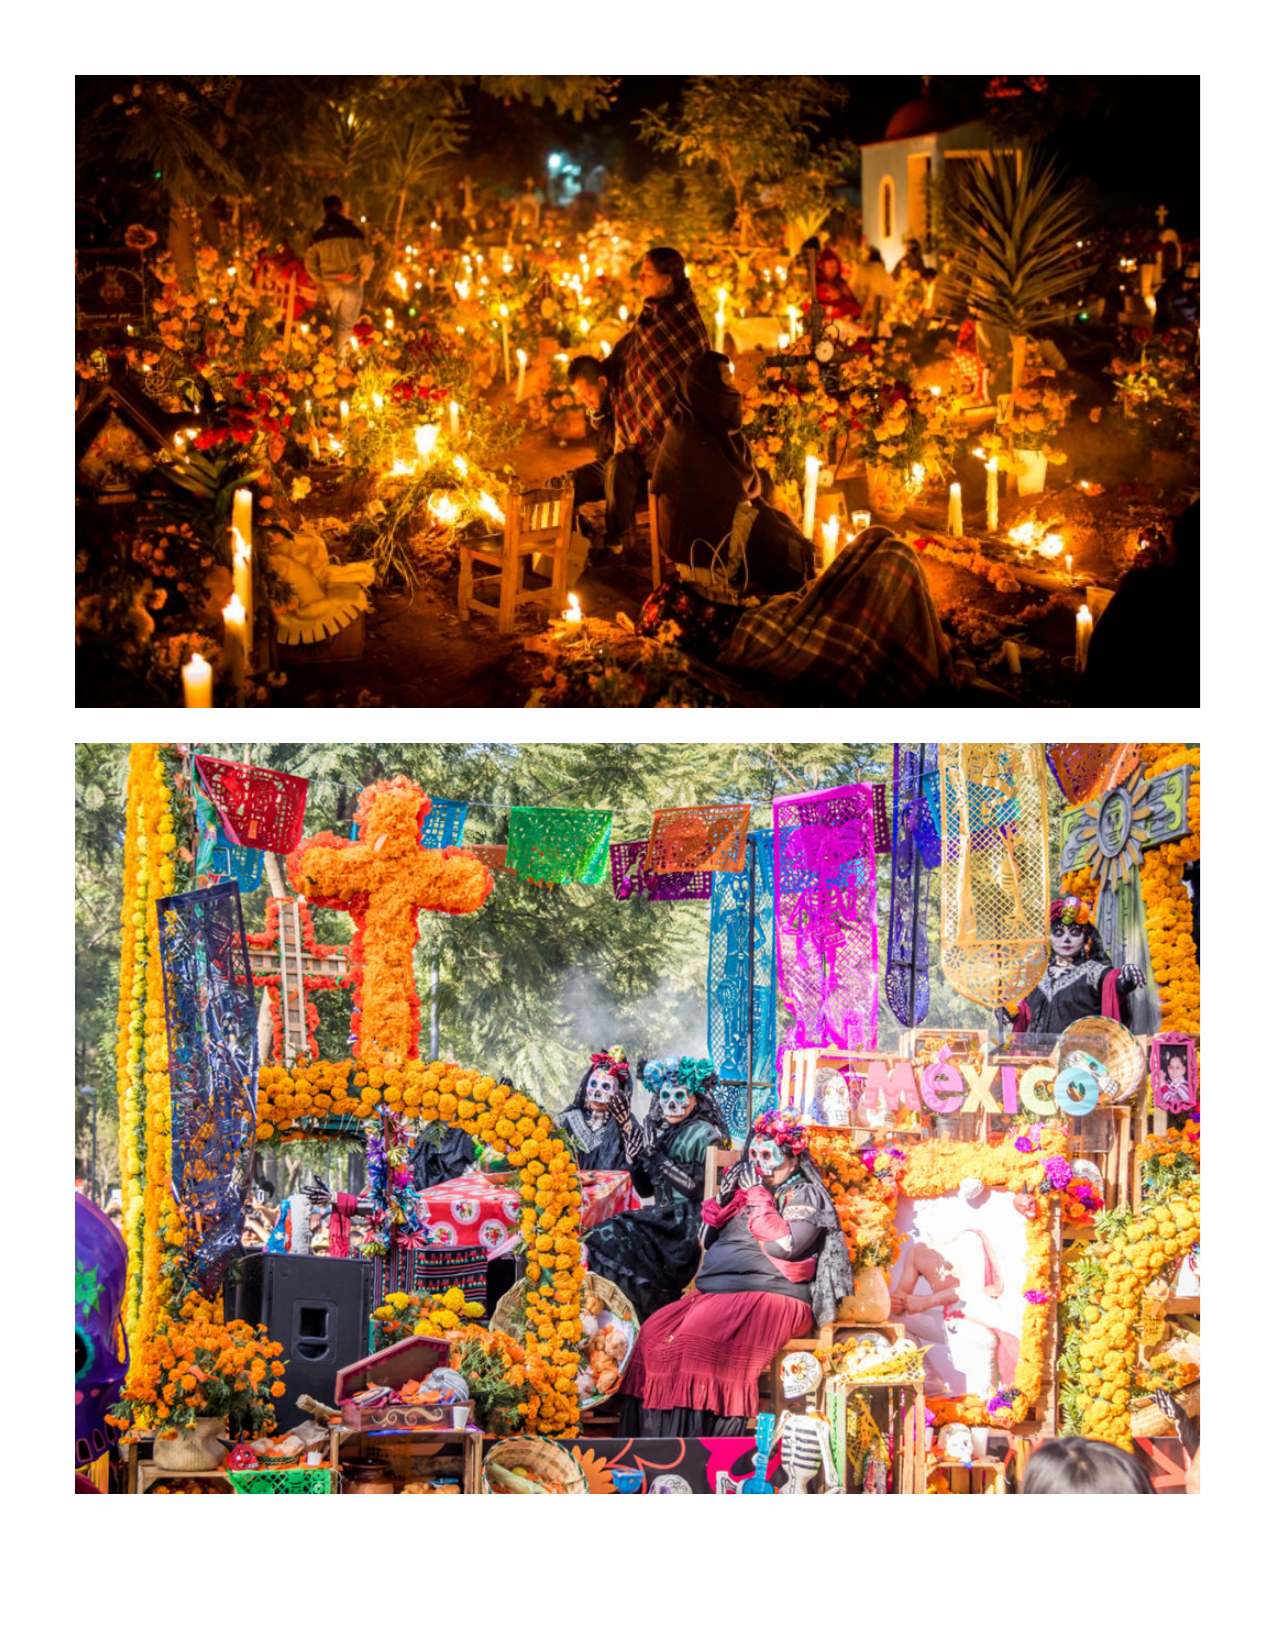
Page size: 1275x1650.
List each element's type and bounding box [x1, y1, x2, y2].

picture [75, 75, 1200, 708]
picture [75, 743, 1200, 1494]
